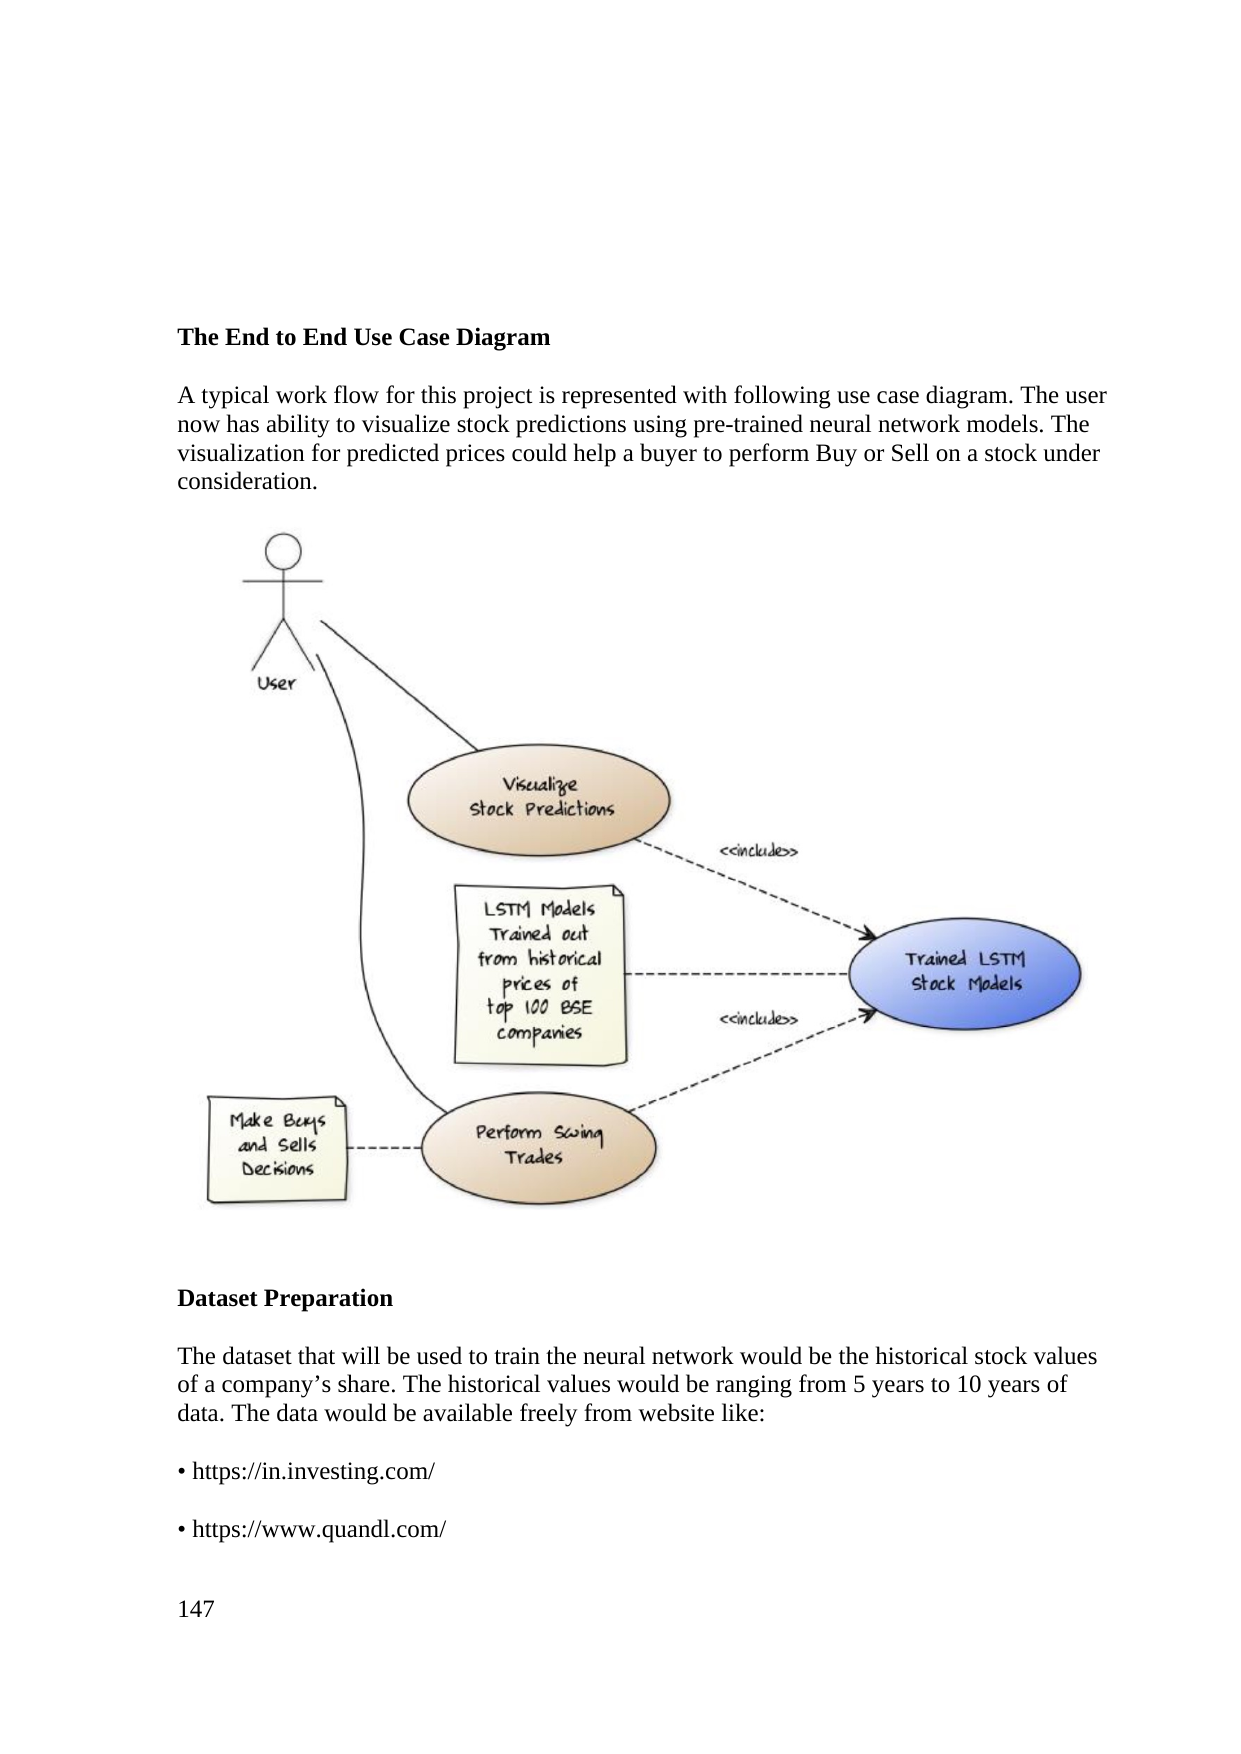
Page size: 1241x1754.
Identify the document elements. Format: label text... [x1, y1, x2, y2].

text • https://www.quandl.com/ [177, 1514, 1122, 1543]
text The dataset that will be used to train the neural network would be the historical stock values of a company’s share. The historical values would be ranging from 5 years to 10 years of data. The data would be available freely from website like: [177, 1341, 1122, 1427]
picture [177, 524, 1122, 1211]
text • https://in.investing.com/ [177, 1456, 1122, 1485]
text A typical work flow for this project is represented with following use case diagram. The user now has ability to visualize stock predictions using pre-trained neural network models. The visualization for predicted prices could help a buyer to perform Buy or Sell on a stock under consideration. [177, 380, 1122, 495]
text The End to End Use Case Diagram [177, 322, 1122, 351]
text Dataset Preparation [177, 1283, 1122, 1312]
